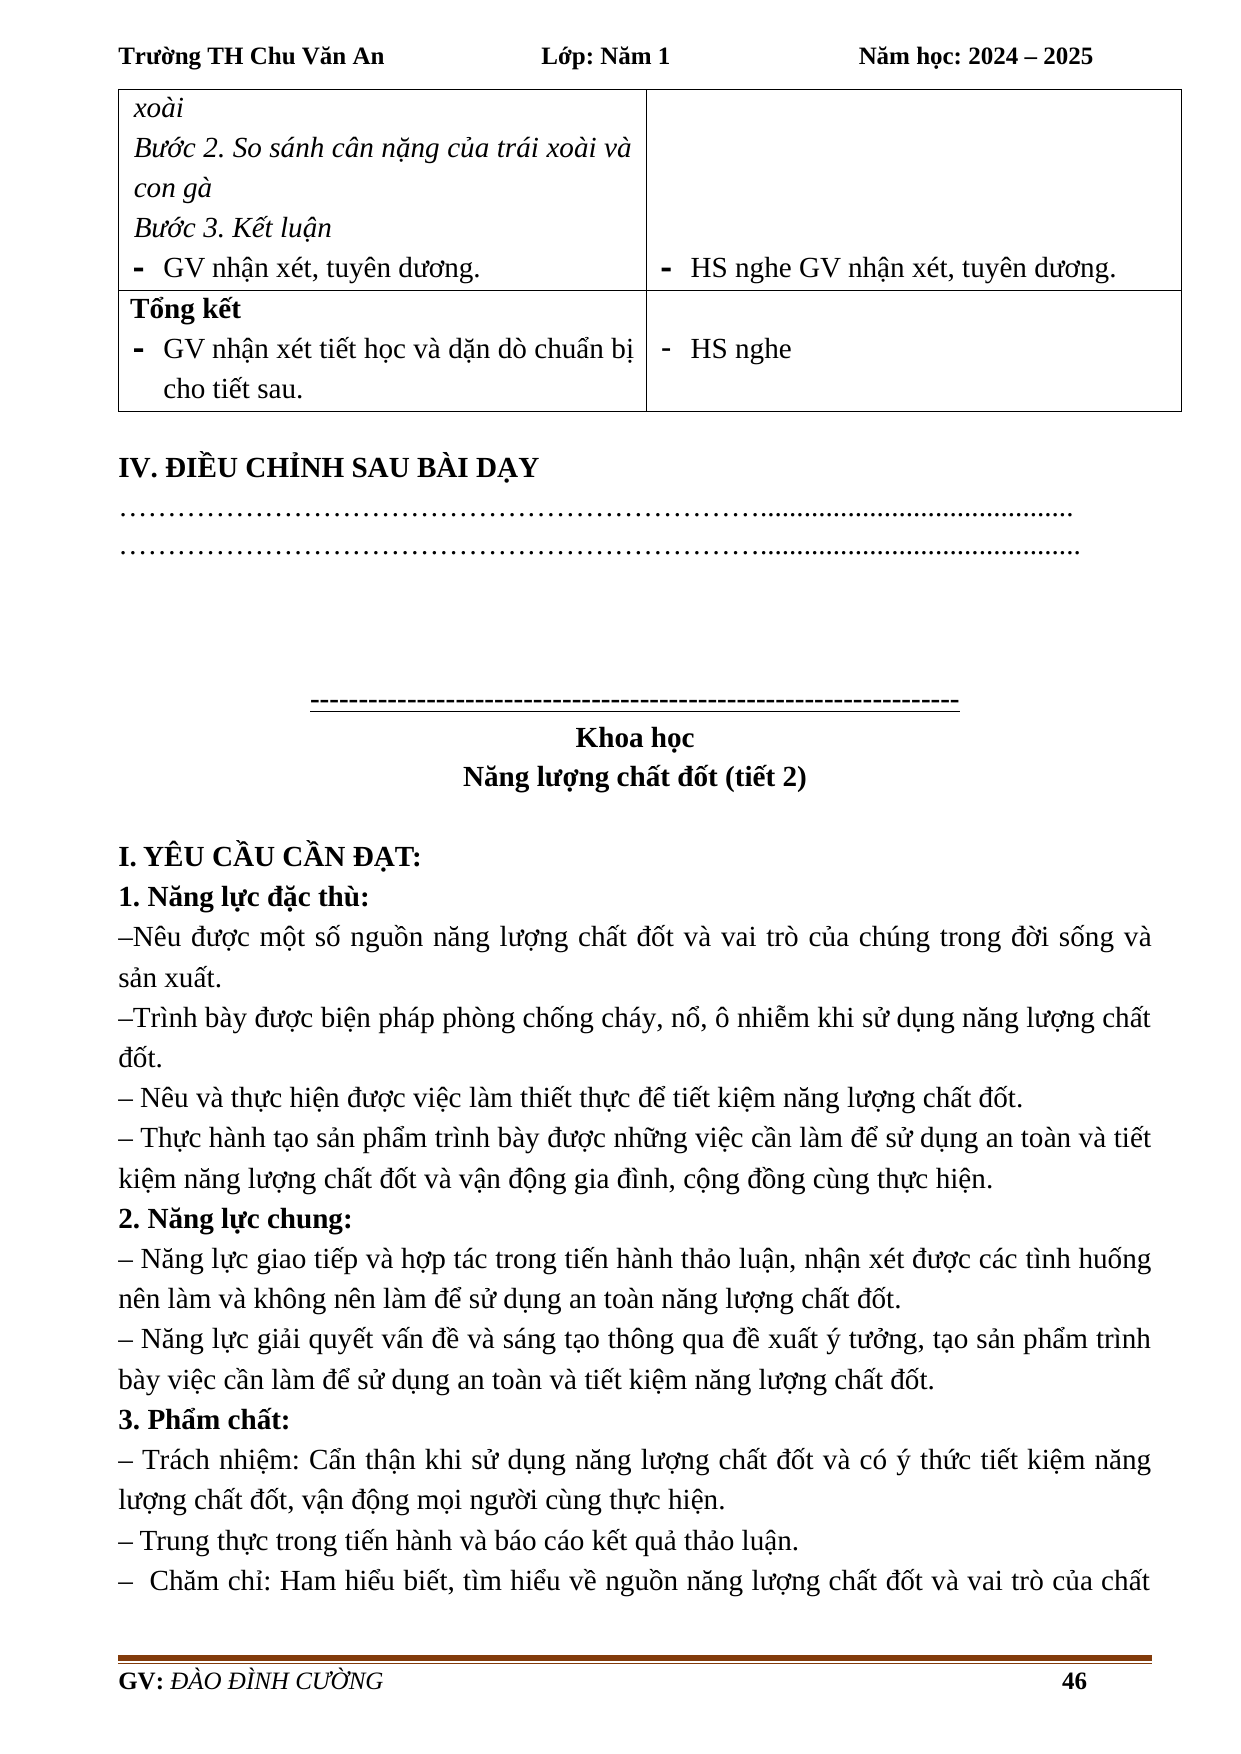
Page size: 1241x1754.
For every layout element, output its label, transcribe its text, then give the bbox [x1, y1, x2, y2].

text – Nêu và thực hiện được việc làm thiết thực để tiết kiệm năng lượng chất đốt. [118, 1080, 1152, 1114]
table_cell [647, 90, 1181, 290]
text IV. ĐIỀU CHỈNH SAU BÀI DẠY [118, 450, 1152, 484]
subtitle Khoa học [118, 720, 1152, 754]
text – Năng lực giải quyết vấn đề và sáng tạo thông qua đề xuất ý tưởng, tạo sản phẩm trình bày việc cần làm để sử dụng an toàn và tiết kiệm năng lượng chất đốt. [118, 1322, 1152, 1395]
text …………………………………………………………............................................ [118, 527, 1152, 561]
table_cell HS nghe [647, 291, 1181, 411]
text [118, 1563, 1152, 1596]
text 2. Năng lực chung: [118, 1201, 1152, 1234]
text I. YÊU CẦU CẦN ĐẠT: [118, 839, 1152, 873]
text – Thực hành tạo sản phẩm trình bày được những việc cần làm để sử dụng an toàn và tiết kiệm năng lượng chất đốt và vận động gia đình, cộng đồng cùng thực hiện. [118, 1121, 1152, 1194]
text –Nêu được một số nguồn năng lượng chất đốt và vai trò của chúng trong đời sống và sản xuất. [118, 919, 1152, 993]
text 1. Năng lực đặc thù: [118, 879, 1152, 913]
text …………………………………………………………........................................... [118, 489, 1152, 522]
text ------------------------------------------------------------------- [118, 682, 1152, 715]
text – Trách nhiệm: Cẩn thận khi sử dụng năng lượng chất đốt và có ý thức tiết kiệm năng lượng chất đốt, vận động mọi người cùng thực hiện. [118, 1442, 1152, 1516]
text – Trung thực trong tiến hành và báo cáo kết quả thảo luận. [118, 1523, 1152, 1556]
text Năng lượng chất đốt (tiết 2) [118, 759, 1152, 792]
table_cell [119, 90, 646, 290]
text – Năng lực giao tiếp và hợp tác trong tiến hành thảo luận, nhận xét được các tình huống nên làm và không nên làm để sử dụng an toàn năng lượng chất đốt. [118, 1241, 1152, 1315]
table_cell Tổng kết GV nhận xét tiết học và dặn dò chuẩn bị cho tiết sau. [119, 291, 646, 411]
text 3. Phẩm chất: [118, 1402, 1152, 1436]
text –Trình bày được biện pháp phòng chống cháy, nổ, ô nhiễm khi sử dụng năng lượng chất đốt. [118, 1000, 1152, 1074]
